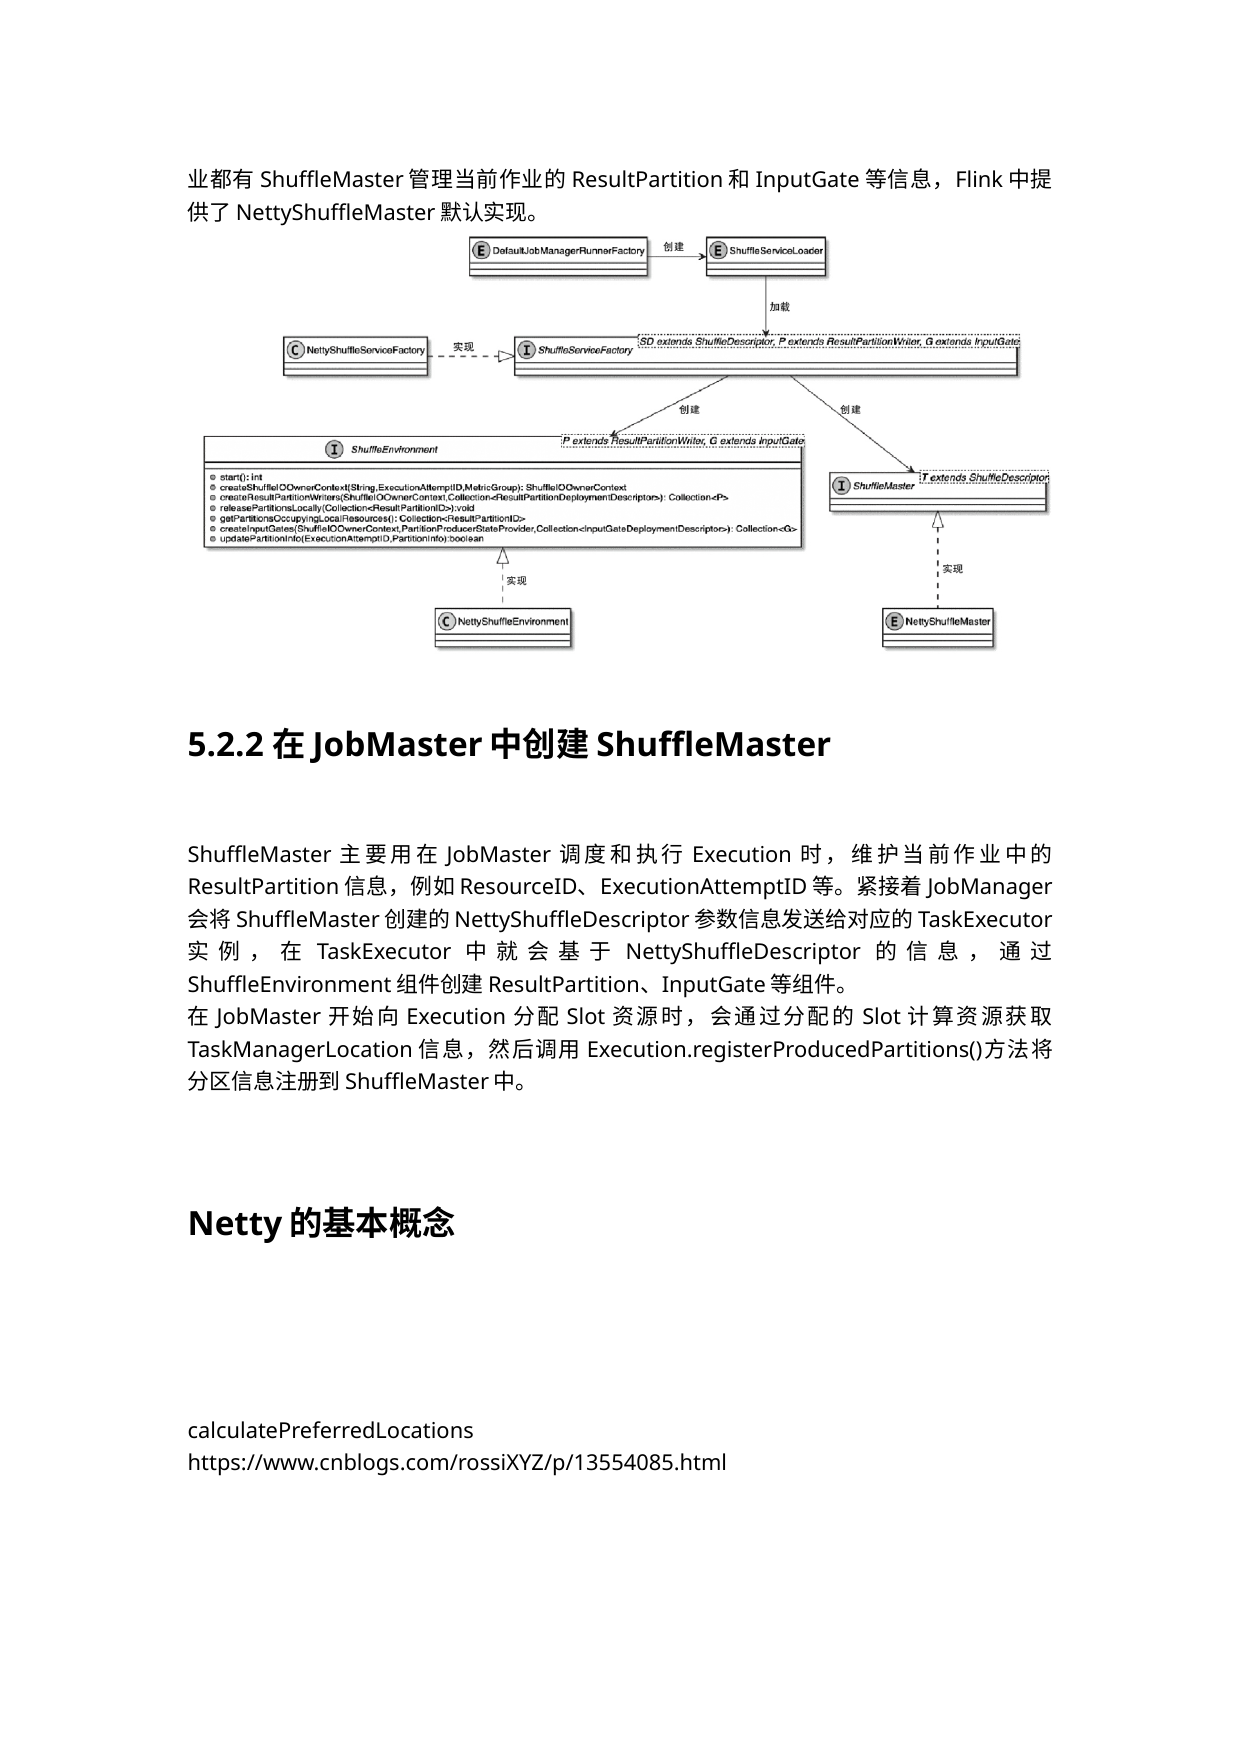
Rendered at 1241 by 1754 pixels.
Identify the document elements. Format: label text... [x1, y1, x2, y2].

text calculatePreferredLocations [187, 1413, 1053, 1446]
subtitle 5.2.2 在JobMaster中创建ShuffleMaster [187, 709, 1053, 774]
text 在JobMaster开始向Execution分配Slot资源时，会通过分配的Slot计算资源获取TaskManagerLocation信息，然后调用Execution.registerProducedPartitions()方法将分区信息注册到ShuffleMaster中。 [187, 999, 1053, 1096]
subtitle Netty的基本概念 [187, 1188, 1053, 1253]
text ShuffleMaster主要用在JobMaster调度和执行Execution时，维护当前作业中的ResultPartition信息，例如ResourceID、ExecutionAttemptID等。紧接着JobManager会将ShuffleMaster创建的NettyShuffleDescriptor参数信息发送给对应的TaskExecutor实例，在TaskExecutor中就会基于NettyShuffleDescriptor的信息，通过ShuffleEnvironment组件创建ResultPartition、InputGate等组件。 [187, 836, 1053, 999]
picture [187, 227, 1053, 656]
text https://www.cnblogs.com/rossiXYZ/p/13554085.html [187, 1446, 1053, 1478]
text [187, 162, 1053, 227]
